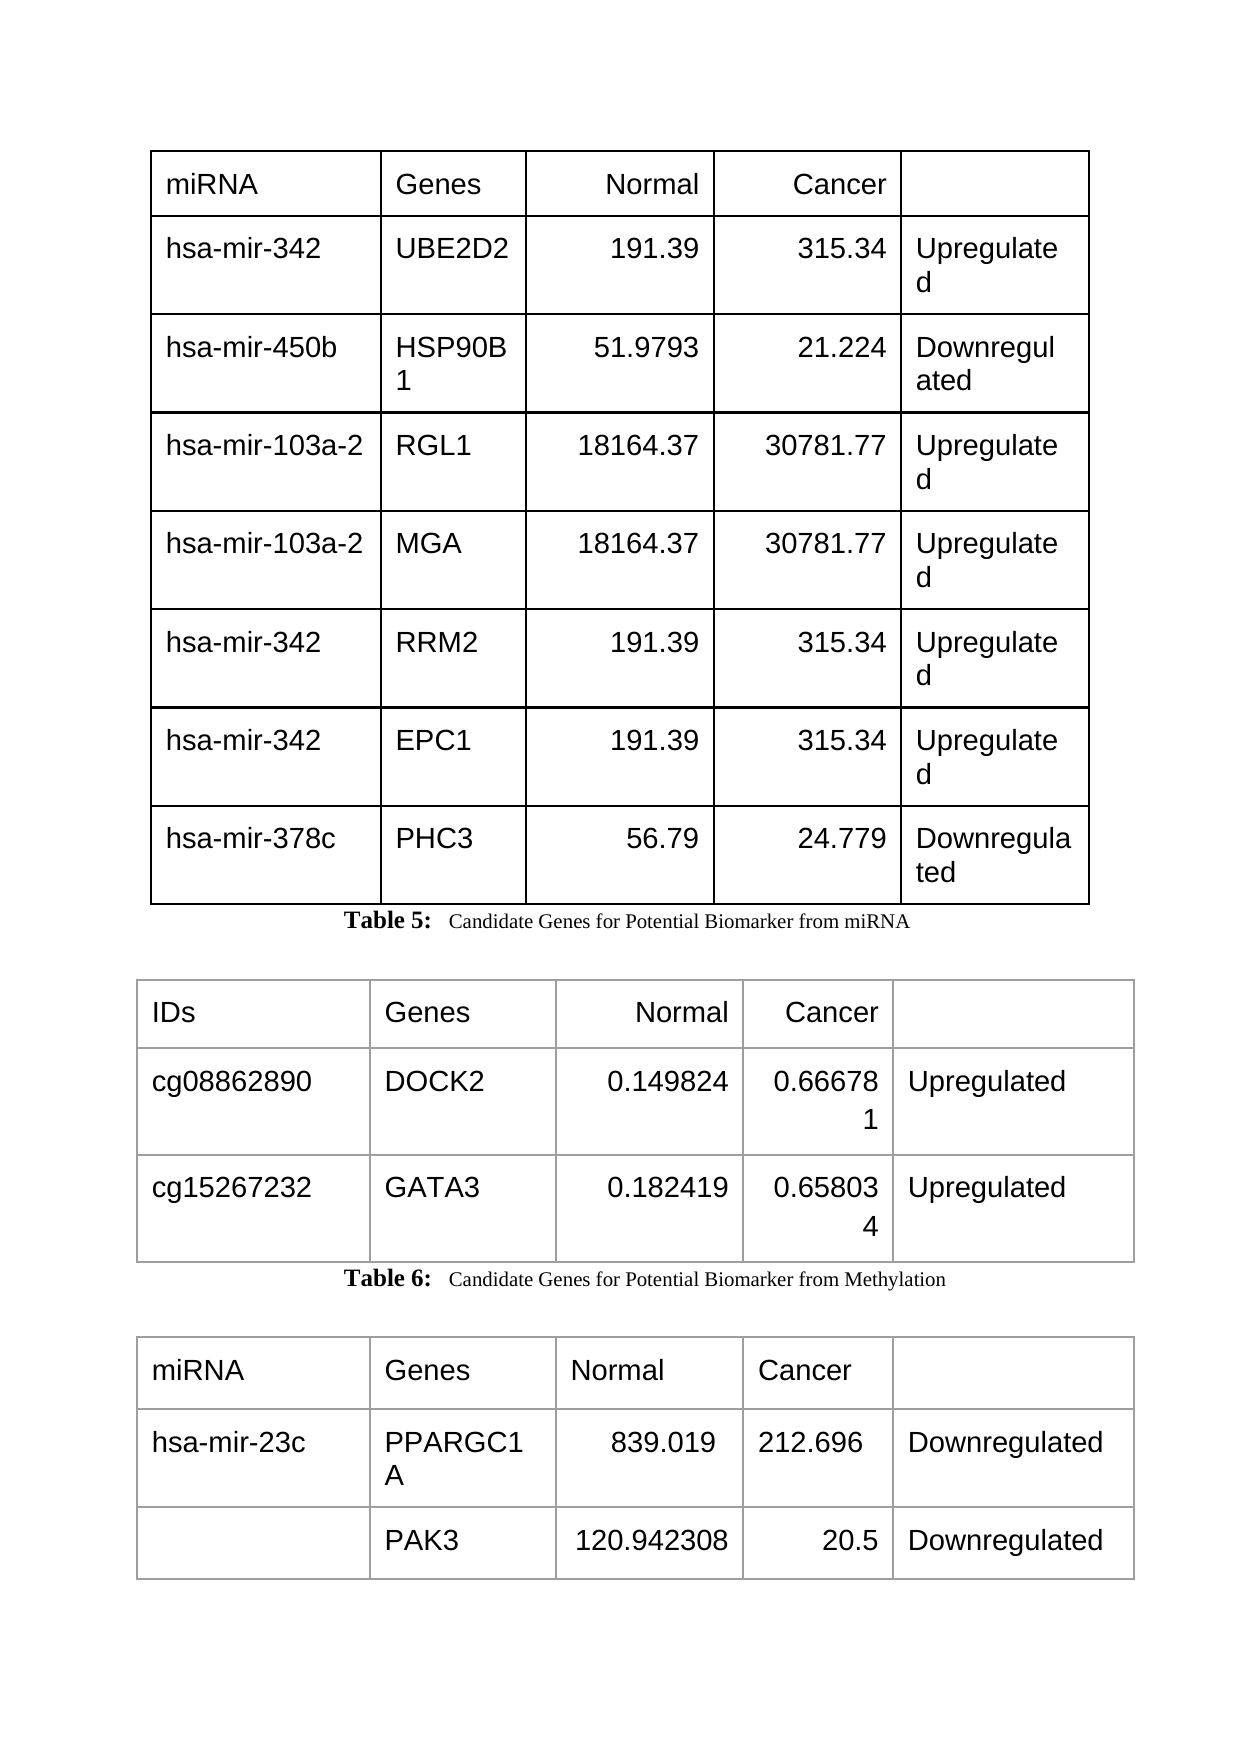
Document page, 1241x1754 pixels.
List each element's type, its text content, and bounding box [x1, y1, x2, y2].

table_cell Downregulated [894, 1508, 1133, 1578]
table_cell 0.658034 [744, 1156, 892, 1261]
table_cell MGA [382, 512, 525, 608]
table_cell 191.39 [527, 217, 713, 313]
table_cell Upregulated [894, 1156, 1133, 1261]
table_cell hsa-mir-342 [152, 610, 380, 706]
table_cell 56.79 [527, 807, 713, 903]
table_cell 191.39 [527, 709, 713, 805]
table_cell hsa-mir-103a-2 [152, 512, 380, 608]
table_cell cg08862890 [138, 1049, 369, 1154]
table_cell Upregulated [902, 709, 1088, 805]
table_header miRNA [138, 1338, 369, 1408]
table_header [894, 1338, 1133, 1408]
table_header Normal [527, 152, 713, 215]
table_cell 191.39 [527, 610, 713, 706]
text Table 6: Candidate Genes for Potential Biomarker from Methylation [150, 1263, 1090, 1291]
table_cell HSP90B1 [382, 315, 525, 411]
table_cell hsa-mir-342 [152, 217, 380, 313]
table_header Genes [382, 152, 525, 215]
table_cell Downregulated [902, 807, 1088, 903]
table_header [894, 981, 1133, 1047]
table_cell 0.182419 [557, 1156, 742, 1261]
table_cell 20.5 [744, 1508, 892, 1578]
table_cell EPC1 [382, 709, 525, 805]
table_cell PPARGC1A [371, 1410, 555, 1506]
table_cell [138, 1508, 369, 1578]
table_cell Downregulated [894, 1410, 1133, 1506]
table_cell hsa-mir-103a-2 [152, 414, 380, 510]
table_cell 120.942308 [557, 1508, 742, 1578]
table_cell PHC3 [382, 807, 525, 903]
table_header [902, 152, 1088, 215]
table_cell 839.019 [557, 1410, 742, 1506]
table_cell 212.696 [744, 1410, 892, 1506]
table_cell DOCK2 [371, 1049, 555, 1154]
table_header Genes [371, 981, 555, 1047]
table_cell Upregulated [902, 610, 1088, 706]
table_cell 21.224 [715, 315, 900, 411]
table_cell hsa-mir-23c [138, 1410, 369, 1506]
table_header miRNA [152, 152, 380, 215]
table_header Normal [557, 981, 742, 1047]
table_cell 30781.77 [715, 512, 900, 608]
table_header Cancer [744, 1338, 892, 1408]
table_cell 30781.77 [715, 414, 900, 510]
table_cell hsa-mir-342 [152, 709, 380, 805]
table_cell 315.34 [715, 610, 900, 706]
table_cell 0.666781 [744, 1049, 892, 1154]
table_cell RGL1 [382, 414, 525, 510]
table_cell GATA3 [371, 1156, 555, 1261]
table_cell UBE2D2 [382, 217, 525, 313]
text Table 5: Candidate Genes for Potential Biomarker from miRNA [150, 905, 1090, 934]
table_header Genes [371, 1338, 555, 1408]
table_cell 315.34 [715, 217, 900, 313]
table_cell hsa-mir-450b [152, 315, 380, 411]
table_cell cg15267232 [138, 1156, 369, 1261]
table_cell Upregulated [902, 512, 1088, 608]
table_cell Upregulated [902, 414, 1088, 510]
table_cell 18164.37 [527, 414, 713, 510]
table_cell Downregulated [902, 315, 1088, 411]
table_cell Upregulated [902, 217, 1088, 313]
table_cell 315.34 [715, 709, 900, 805]
table_cell hsa-mir-378c [152, 807, 380, 903]
table_header IDs [138, 981, 369, 1047]
table_cell Upregulated [894, 1049, 1133, 1154]
table_header Cancer [744, 981, 892, 1047]
table_cell PAK3 [371, 1508, 555, 1578]
table_cell 0.149824 [557, 1049, 742, 1154]
table_cell 51.9793 [527, 315, 713, 411]
table_cell RRM2 [382, 610, 525, 706]
table_cell 18164.37 [527, 512, 713, 608]
table_cell 24.779 [715, 807, 900, 903]
table_header Normal [557, 1338, 742, 1408]
table_header Cancer [715, 152, 900, 215]
